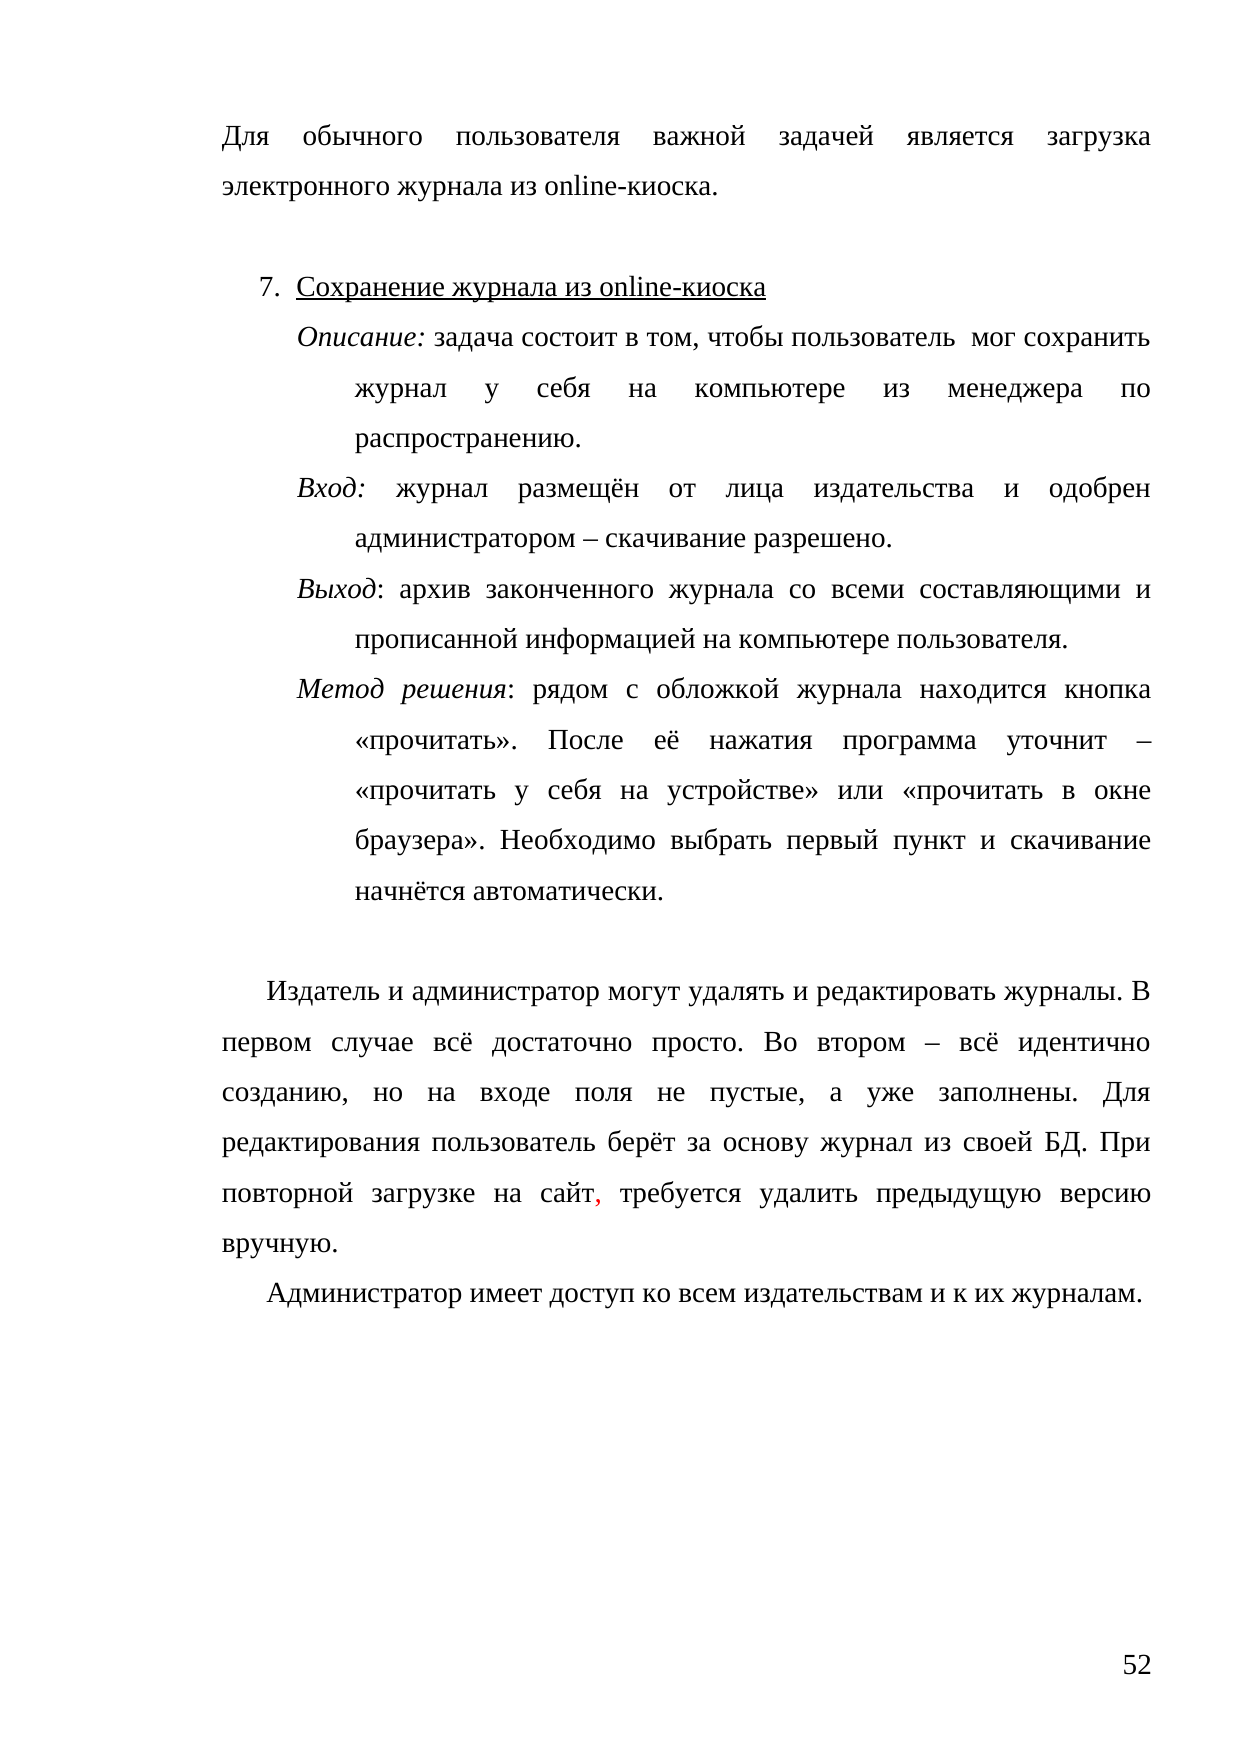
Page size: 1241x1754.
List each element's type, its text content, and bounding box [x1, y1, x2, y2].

list Сохранение журнала из online-киоска [259, 269, 1152, 303]
text Администратор имеет доступ ко всем издательствам и к их журналам. [222, 1275, 1152, 1309]
list Выход: архив законченного журнала со всеми составляющими и прописанной информацией на компьютере пользователя. [297, 571, 1152, 655]
list Вход: журнал размещён от лица издательства и одобрен администратором – скачивание разрешено. [297, 470, 1152, 554]
text Для обычного пользователя важной задачей является загрузка электронного журнала из online-киоска. [222, 118, 1152, 202]
list Описание: задача состоит в том, чтобы пользователь мог сохранить журнал у себя на компьютере из менеджера по распространению. [297, 319, 1152, 453]
list Метод решения: рядом с обложкой журнала находится кнопка «прочитать». После её нажатия программа уточнит – «прочитать у себя на устройстве» или «прочитать в окне браузера». Необходимо выбрать первый пункт и скачивание начнётся автоматически. [297, 672, 1152, 906]
text Издатель и администратор могут удалять и редактировать журналы. В первом случае всё достаточно просто. Во втором – всё идентично созданию, но на входе поля не пустые, а уже заполнены. Для редактирования пользователь берёт за основу журнал из своей БД. При повторной загрузке на сайт, требуется удалить предыдущую версию вручную. [222, 973, 1152, 1258]
